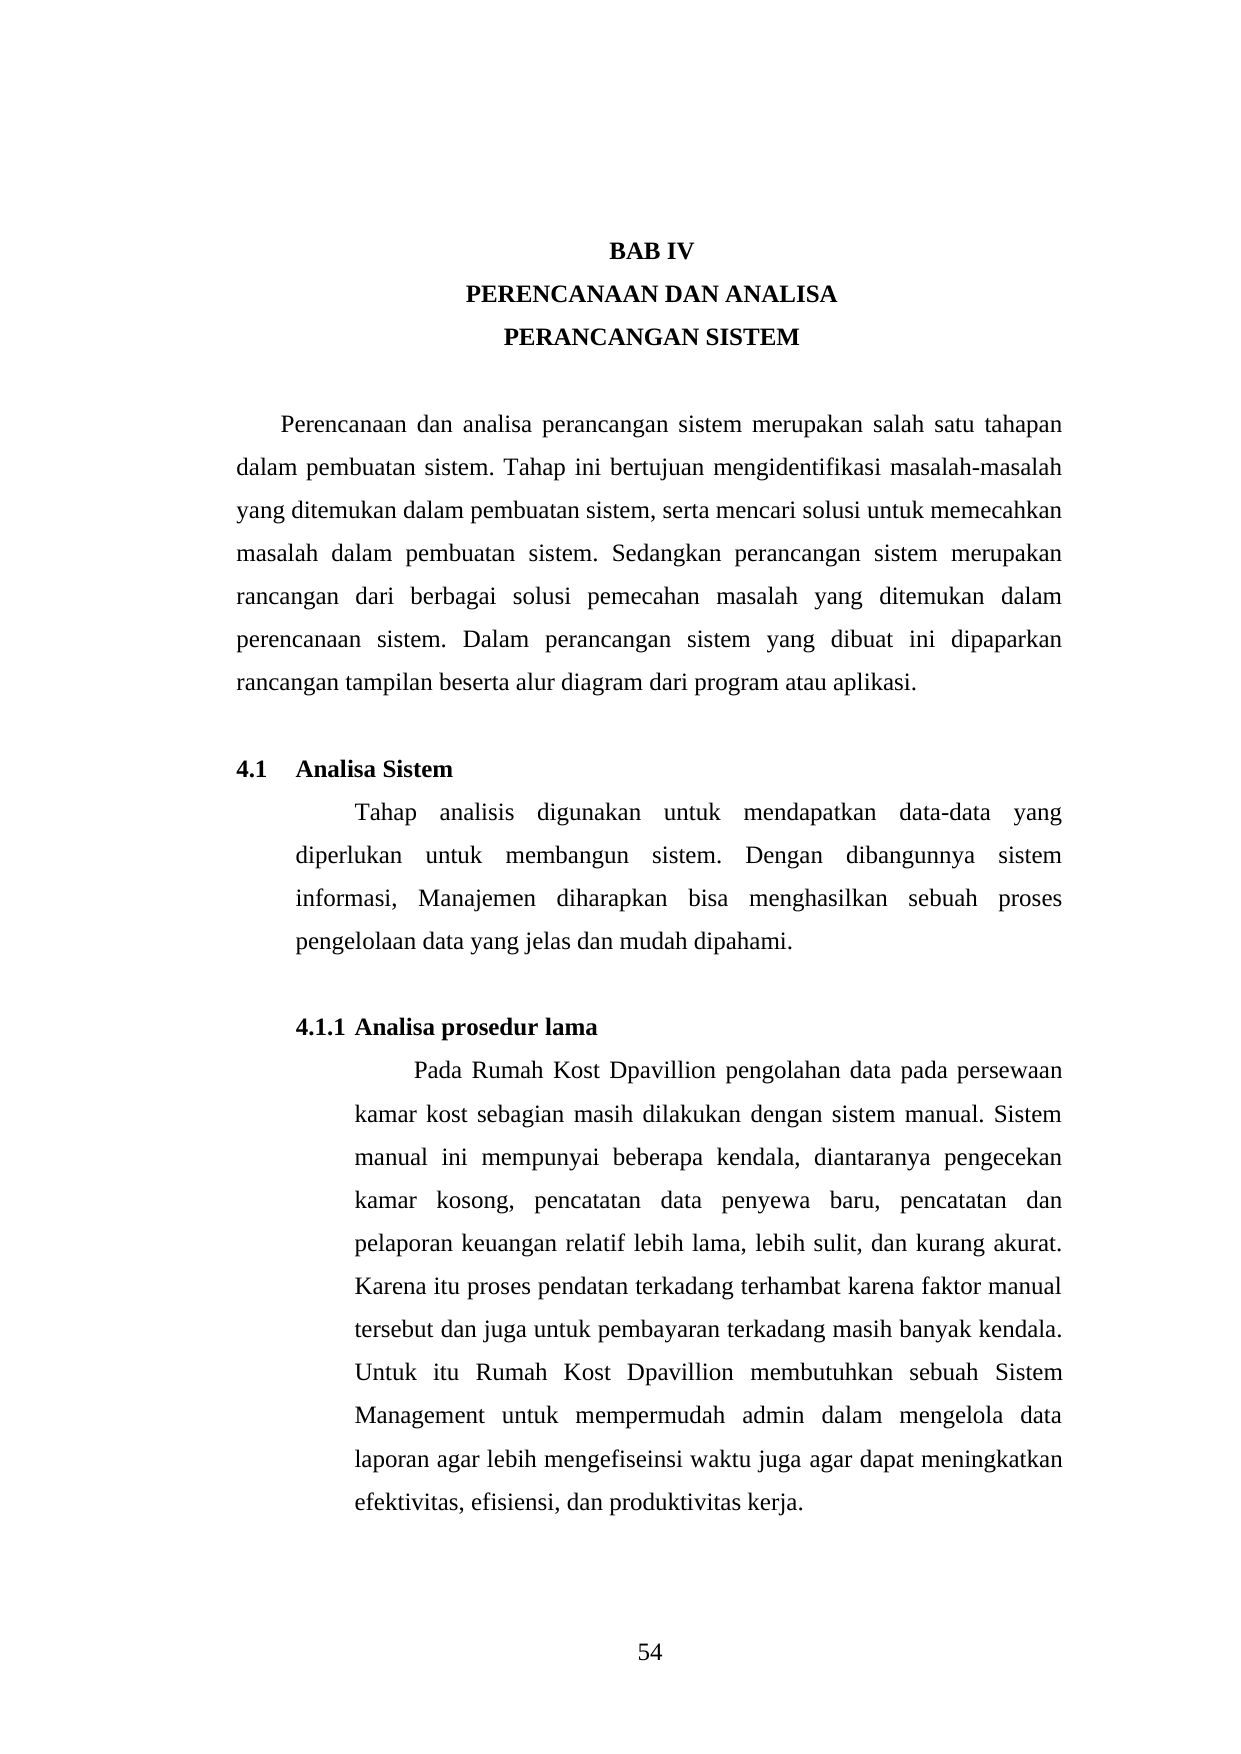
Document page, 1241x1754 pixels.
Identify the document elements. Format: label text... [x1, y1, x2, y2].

text PERENCANAAN DAN ANALISA PERANCANGAN SISTEM [371, 279, 932, 351]
text Pada Rumah Kost Dpavillion pengolahan data pada persewaan kamar kost sebagian masih dilakukan dengan sistem manual. Sistem manual ini mempunyai beberapa kendala, diantaranya pengecekan kamar kosong, pencatatan data penyewa baru, pencatatan dan pelaporan keuangan relatif lebih lama, lebih sulit, dan kurang akurat. Karena itu proses pendatan terkadang terhambat karena faktor manual tersebut dan juga untuk pembayaran terkadang masih banyak kendala. Untuk itu Rumah Kost Dpavillion membutuhkan sebuah Sistem Management untuk mempermudah admin dalam mengelola data laporan agar lebih mengefiseinsi waktu juga agar dapat meningkatkan efektivitas, efisiensi, dan produktivitas kerja. [354, 1056, 1063, 1516]
text Tahap analisis digunakan untuk mendapatkan data-data yang diperlukan untuk membangun sistem. Dengan dibangunnya sistem informasi, Manajemen diharapkan bisa menghasilkan sebuah proses pengelolaan data yang jelas dan mudah dipahami. [295, 797, 1063, 955]
text Perencanaan dan analisa perancangan sistem merupakan salah satu tahapan dalam pembuatan sistem. Tahap ini bertujuan mengidentifikasi masalah-masalah yang ditemukan dalam pembuatan sistem, serta mencari solusi untuk memecahkan masalah dalam pembuatan sistem. Sedangkan perancangan sistem merupakan rancangan dari berbagai solusi pemecahan masalah yang ditemukan dalam perencanaan sistem. Dalam perancangan sistem yang dibuat ini dipaparkan rancangan tampilan beserta alur diagram dari program atau aplikasi. [236, 409, 1063, 696]
subtitle Analisa prosedur lama [296, 1012, 1063, 1041]
subtitle BAB IV [371, 236, 932, 265]
subtitle Analisa Sistem [236, 754, 1063, 782]
